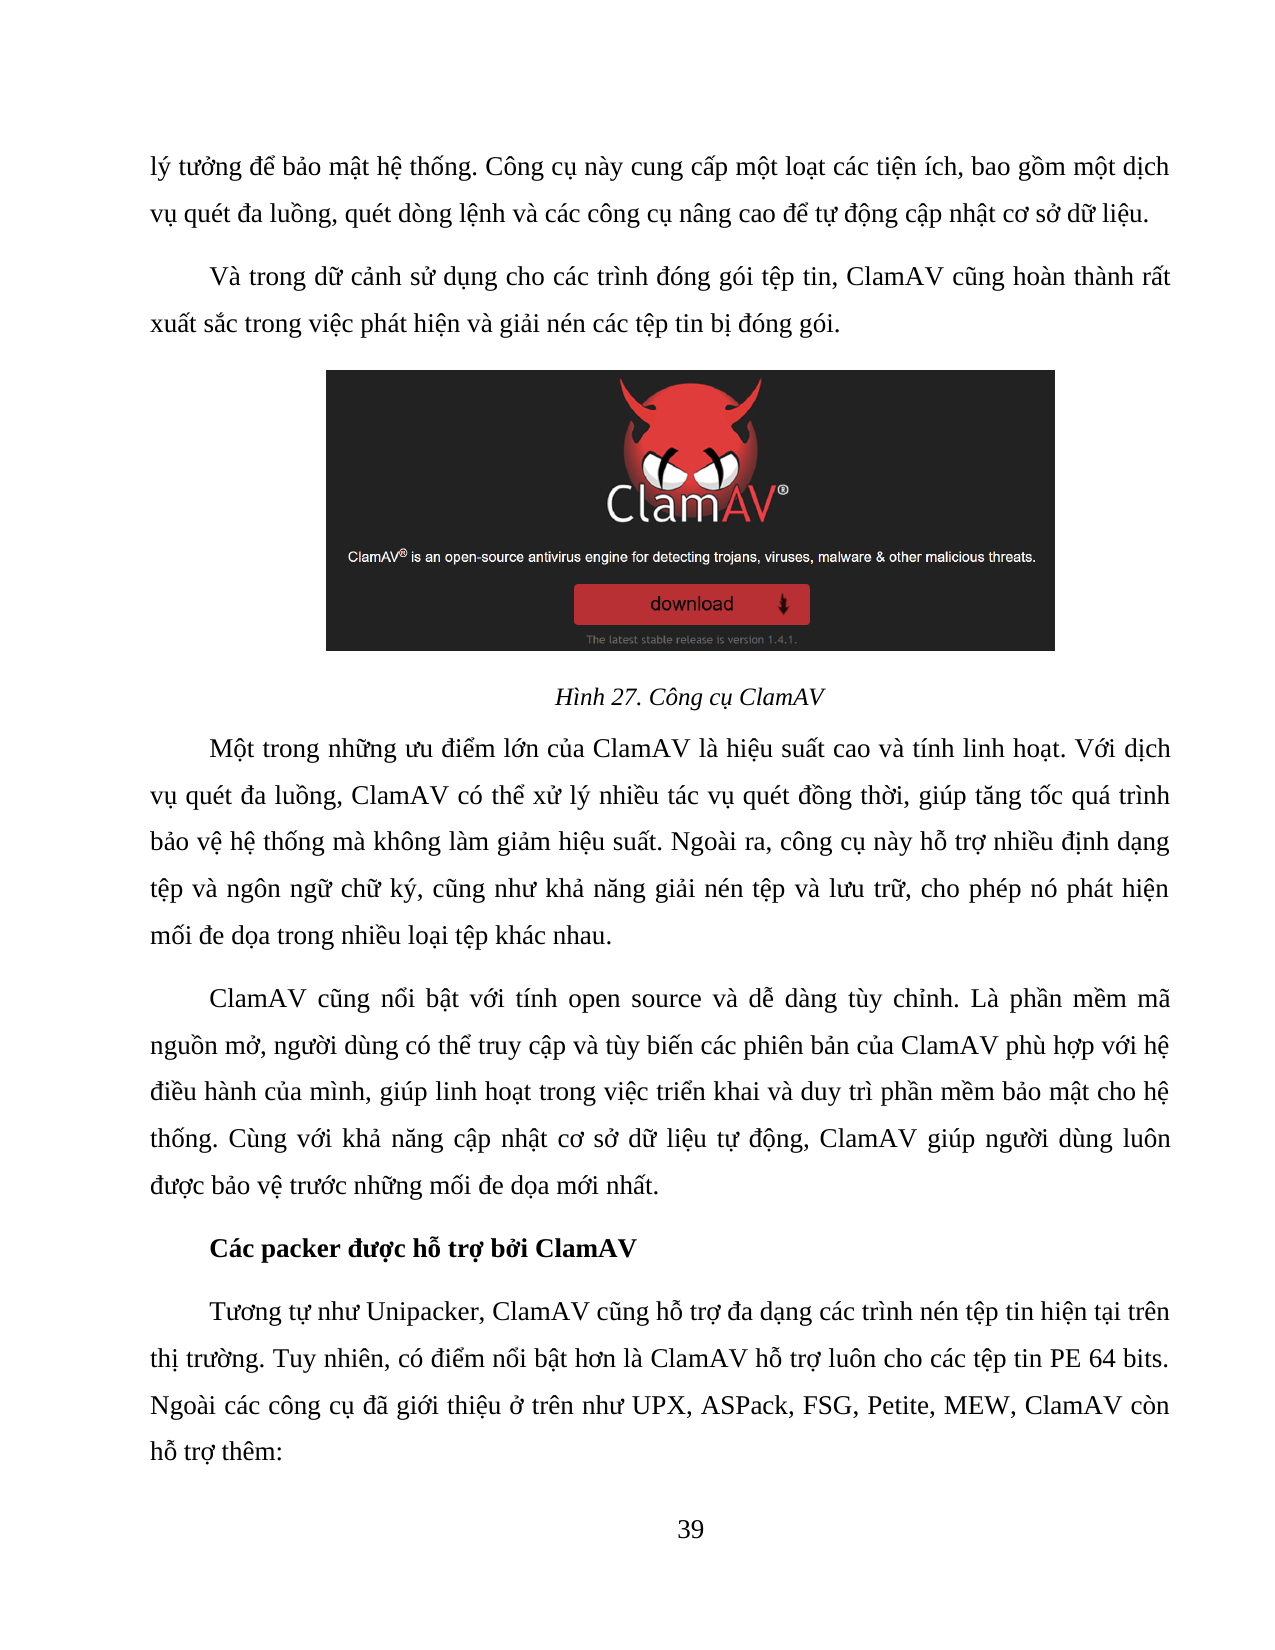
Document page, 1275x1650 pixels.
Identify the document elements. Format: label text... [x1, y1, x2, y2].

text ClamAV cũng nổi bật với tính open source và dễ dàng tùy chỉnh. Là phần mềm mã nguồn mở, người dùng có thể truy cập và tùy biến các phiên bản của ClamAV phù hợp với hệ điều hành của mình, giúp linh hoạt trong việc triển khai và duy trì phần mềm bảo mật cho hệ thống. Cùng với khả năng cập nhật cơ sở dữ liệu tự động, ClamAV giúp người dùng luôn được bảo vệ trước những mối đe dọa mới nhất. [150, 982, 1172, 1200]
text Tương tự như Unipacker, ClamAV cũng hỗ trợ đa dạng các trình nén tệp tin hiện tại trên thị trường. Tuy nhiên, có điểm nổi bật hơn là ClamAV hỗ trợ luôn cho các tệp tin PE 64 bits. Ngoài các công cụ đã giới thiệu ở trên như UPX, ASPack, FSG, Petite, MEW, ClamAV còn hỗ trợ thêm: [150, 1295, 1172, 1467]
text Các packer được hỗ trợ bởi ClamAV [150, 1232, 1172, 1263]
picture [326, 370, 1055, 651]
text Và trong dữ cảnh sử dụng cho các trình đóng gói tệp tin, ClamAV cũng hoàn thành rất xuất sắc trong việc phát hiện và giải nén các tệp tin bị đóng gói. [150, 260, 1172, 338]
text Một trong những ưu điểm lớn của ClamAV là hiệu suất cao và tính linh hoạt. Với dịch vụ quét đa luồng, ClamAV có thể xử lý nhiều tác vụ quét đồng thời, giúp tăng tốc quá trình bảo vệ hệ thống mà không làm giảm hiệu suất. Ngoài ra, công cụ này hỗ trợ nhiều định dạng tệp và ngôn ngữ chữ ký, cũng như khả năng giải nén tệp và lưu trữ, cho phép nó phát hiện mối đe dọa trong nhiều loại tệp khác nhau. [150, 732, 1172, 950]
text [150, 150, 1172, 228]
